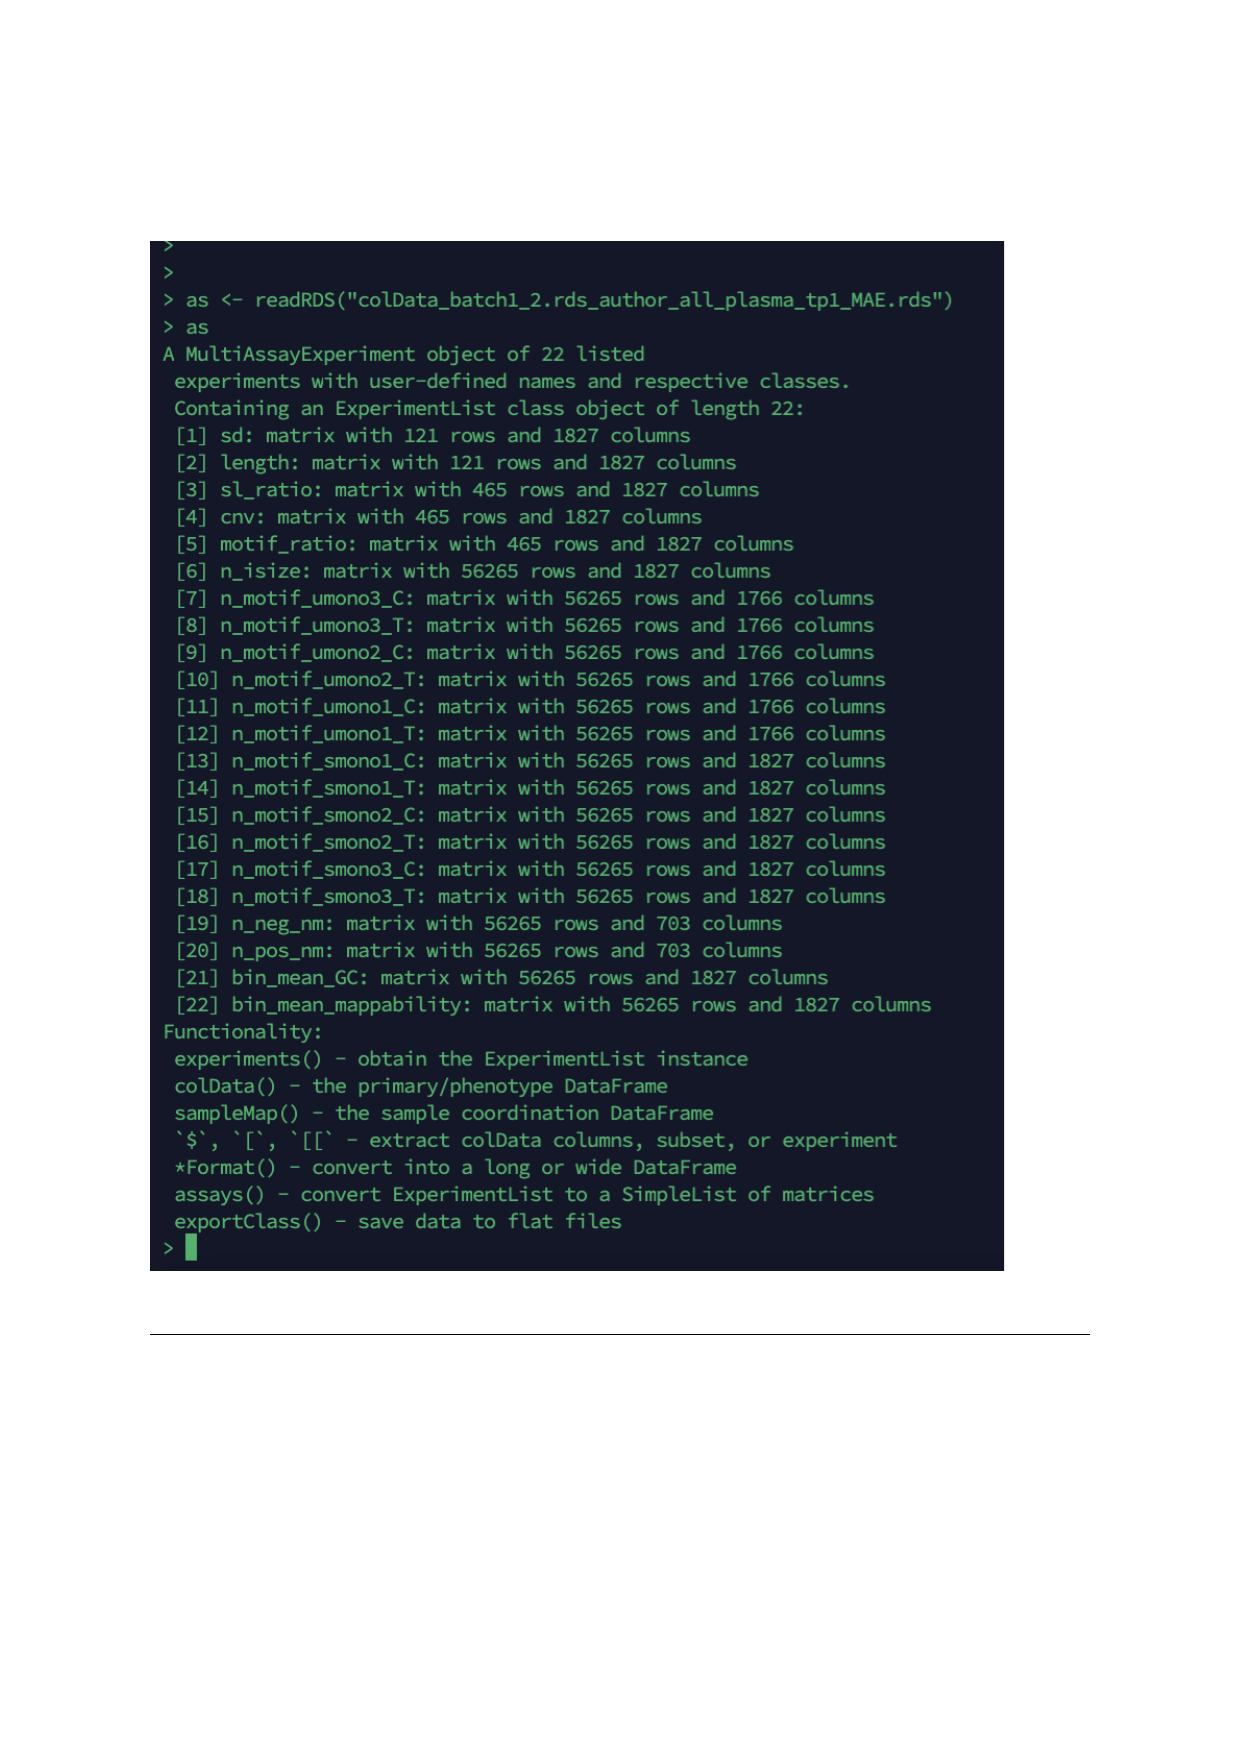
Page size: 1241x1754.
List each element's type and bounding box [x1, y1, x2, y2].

picture [150, 241, 1005, 1271]
